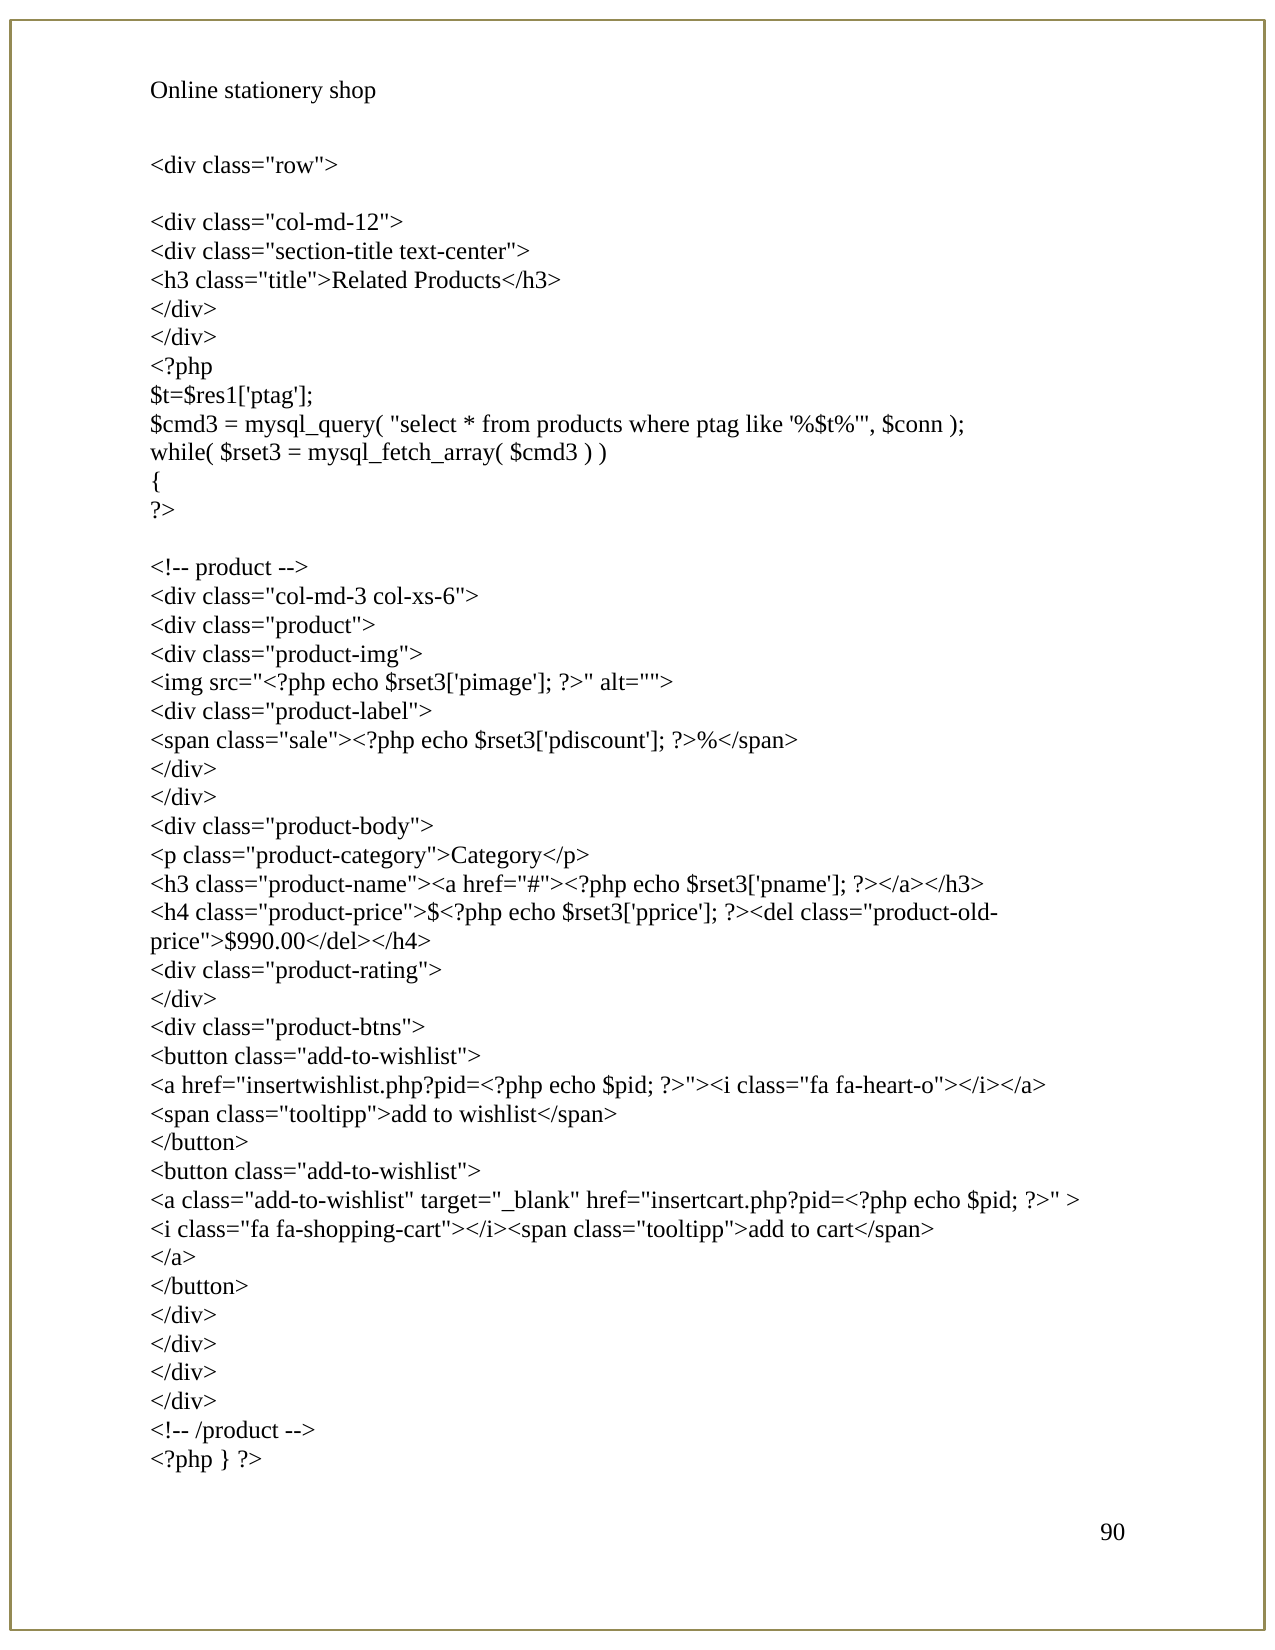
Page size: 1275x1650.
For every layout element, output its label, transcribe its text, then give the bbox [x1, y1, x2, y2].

text <?php } ?> [150, 1444, 1125, 1472]
text <div class="col-md-12"> [150, 207, 1125, 236]
text $t=$res1['ptag']; [150, 380, 1125, 409]
text <!-- /product --> [150, 1415, 1125, 1444]
text <img src="<?php echo $rset3['pimage']; ?>" alt=""> [150, 667, 1125, 696]
text <h3 class="title">Related Products</h3> [150, 265, 1125, 294]
text <div class="product-label"> [150, 696, 1125, 725]
text <div class="product-img"> [150, 639, 1125, 667]
text <h3 class="product-name"><a href="#"><?php echo $rset3['pname']; ?></a></h3> [150, 869, 1125, 897]
text while( $rset3 = mysql_fetch_array( $cmd3 ) ) [150, 437, 1125, 466]
text <!-- product --> [150, 552, 1125, 581]
text <p class="product-category">Category</p> [150, 840, 1125, 869]
text <?php [150, 351, 1125, 380]
text $cmd3 = mysql_query( "select * from products where ptag like '%$t%'", $conn ); [150, 409, 1125, 437]
text </div> [150, 1386, 1125, 1415]
text </div> [150, 322, 1125, 351]
text </div> [150, 984, 1125, 1012]
text <div class="row"> [150, 150, 1125, 179]
text </button> [150, 1127, 1125, 1156]
text <button class="add-to-wishlist"> [150, 1156, 1125, 1185]
text <a class="add-to-wishlist" target="_blank" href="insertcart.php?pid=<?php echo $pid; ?>" > [150, 1185, 1125, 1214]
text </div> [150, 1300, 1125, 1329]
text <div class="product"> [150, 610, 1125, 639]
text <h4 class="product-price">$<?php echo $rset3['pprice']; ?><del class="product-old-price">$990.00</del></h4> [150, 897, 1125, 955]
text </div> [150, 294, 1125, 322]
text <div class="product-body"> [150, 811, 1125, 840]
text </a> [150, 1242, 1125, 1271]
text <i class="fa fa-shopping-cart"></i><span class="tooltipp">add to cart</span> [150, 1214, 1125, 1242]
text ?> [150, 495, 1125, 524]
text <div class="product-btns"> [150, 1012, 1125, 1041]
text </div> [150, 1357, 1125, 1386]
text <div class="section-title text-center"> [150, 236, 1125, 265]
text <span class="tooltipp">add to wishlist</span> [150, 1099, 1125, 1127]
text <a href="insertwishlist.php?pid=<?php echo $pid; ?>"><i class="fa fa-heart-o"></i></a> [150, 1070, 1125, 1099]
text </div> [150, 782, 1125, 811]
text { [150, 466, 1125, 495]
text <div class="col-md-3 col-xs-6"> [150, 581, 1125, 610]
text </button> [150, 1271, 1125, 1300]
text </div> [150, 1329, 1125, 1357]
text <span class="sale"><?php echo $rset3['pdiscount']; ?>%</span> [150, 725, 1125, 754]
text <div class="product-rating"> [150, 955, 1125, 984]
text </div> [150, 754, 1125, 782]
text <button class="add-to-wishlist"> [150, 1041, 1125, 1070]
